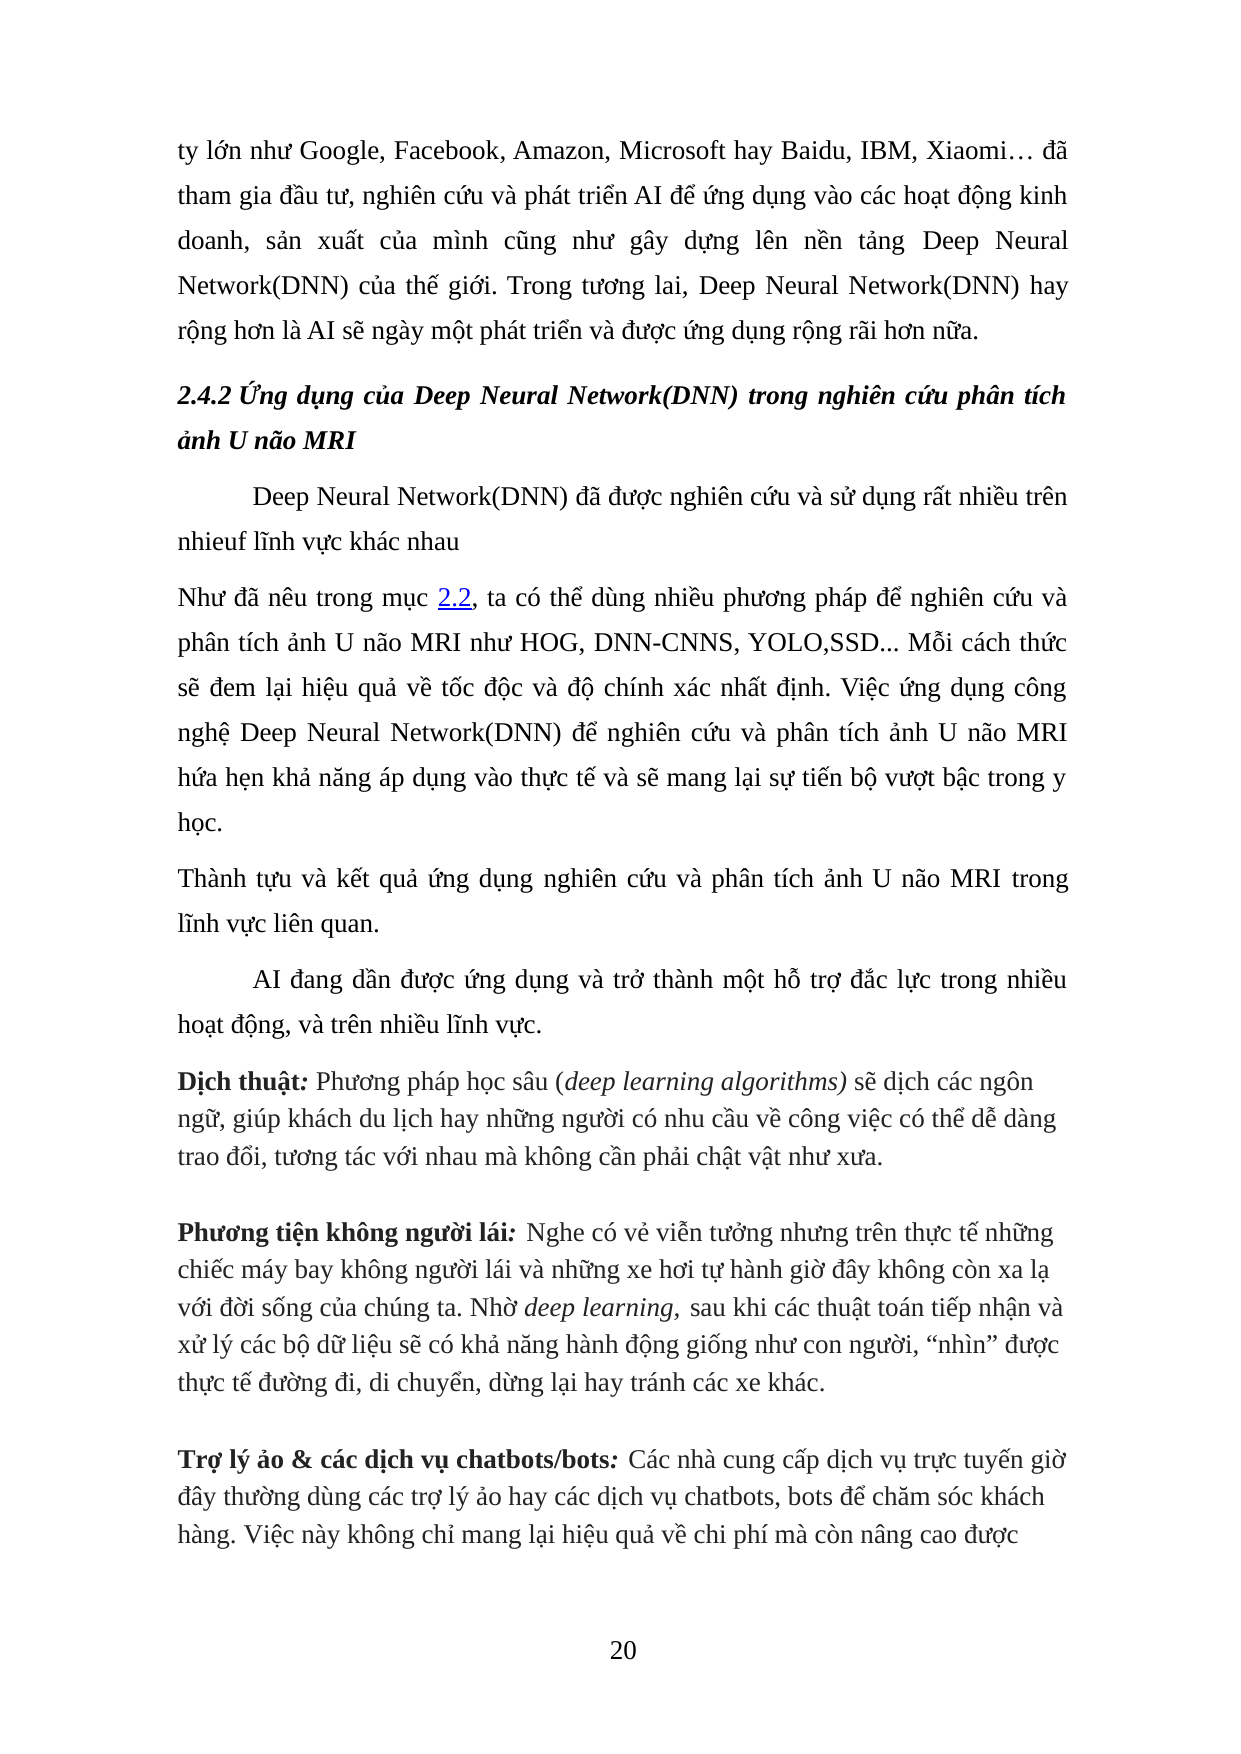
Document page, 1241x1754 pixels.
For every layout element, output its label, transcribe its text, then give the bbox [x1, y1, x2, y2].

text Deep Neural Network(DNN) đã được nghiên cứu và sử dụng rất nhiều trên nhieuf lĩnh vực khác nhau [177, 477, 1069, 559]
text Như đã nêu trong mục 2.2, ta có thể dùng nhiều phương pháp để nghiên cứu và phân tích ảnh U não MRI như HOG, DNN-CNNS, YOLO,SSD... Mỗi cách thức sẽ đem lại hiệu quả về tốc độc và độ chính xác nhất định. Việc ứng dụng công nghệ Deep Neural Network(DNN) để nghiên cứu và phân tích ảnh U não MRI hứa hẹn khả năng áp dụng vào thực tế và sẽ mang lại sự tiến bộ vượt bậc trong y học. [177, 578, 1069, 841]
subtitle Ứng dụng của Deep Neural Network(DNN) trong nghiên cứu phân tích ảnh U não MRI [177, 376, 1069, 458]
text Dịch thuật: Phương pháp học sâu (deep learning algorithms) sẽ dịch các ngôn ngữ, giúp khách du lịch hay những người có nhu cầu về công việc có thể dễ dàng trao đổi, tương tác với nhau mà không cần phải chật vật như xưa. [177, 1061, 1069, 1174]
text Thành tựu và kết quả ứng dụng nghiên cứu và phân tích ảnh U não MRI trong lĩnh vực liên quan. [177, 859, 1069, 942]
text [177, 131, 1069, 179]
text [177, 1439, 1069, 1552]
text Phương tiện không người lái: Nghe có vẻ viễn tưởng nhưng trên thực tế những chiếc máy bay không người lái và những xe hơi tự hành giờ đây không còn xa lạ với đời sống của chúng ta. Nhờ deep learning, sau khi các thuật toán tiếp nhận và xử lý các bộ dữ liệu sẽ có khả năng hành động giống như con người, “nhìn” được thực tế đường đi, di chuyển, dừng lại hay tránh các xe khác. [177, 1213, 1069, 1401]
text AI đang dần được ứng dụng và trở thành một hỗ trợ đắc lực trong nhiều hoạt động, và trên nhiều lĩnh vực. [177, 960, 1069, 1043]
